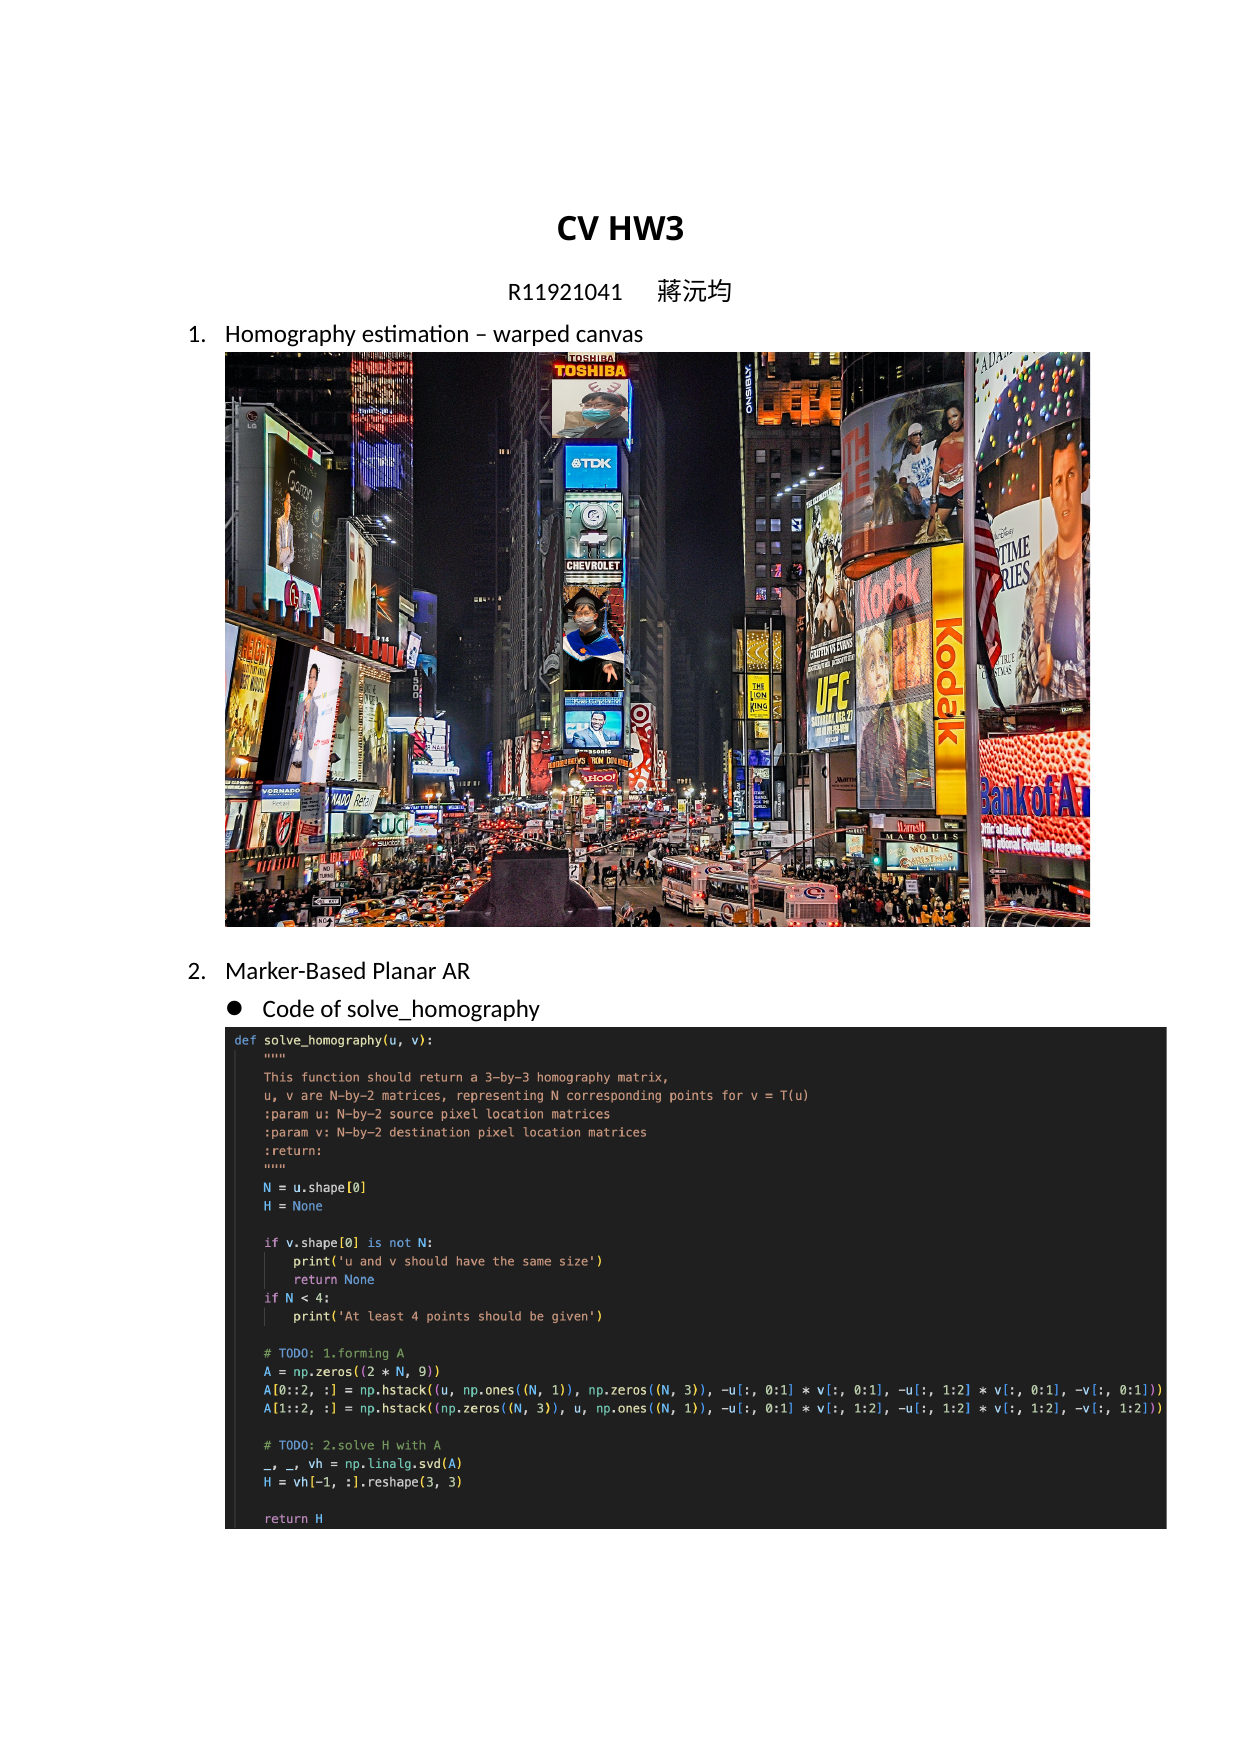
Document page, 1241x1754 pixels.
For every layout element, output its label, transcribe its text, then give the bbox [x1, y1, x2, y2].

subtitle R11921041 蔣沅均 [187, 271, 1053, 308]
picture [225, 1027, 1167, 1529]
list Code of solve_homography [225, 989, 1053, 1027]
list Homography estimation – warped canvas [187, 314, 1053, 352]
list Marker-Based Planar AR [187, 952, 1053, 989]
picture [225, 352, 1091, 927]
title CV HW3 [187, 189, 1053, 264]
